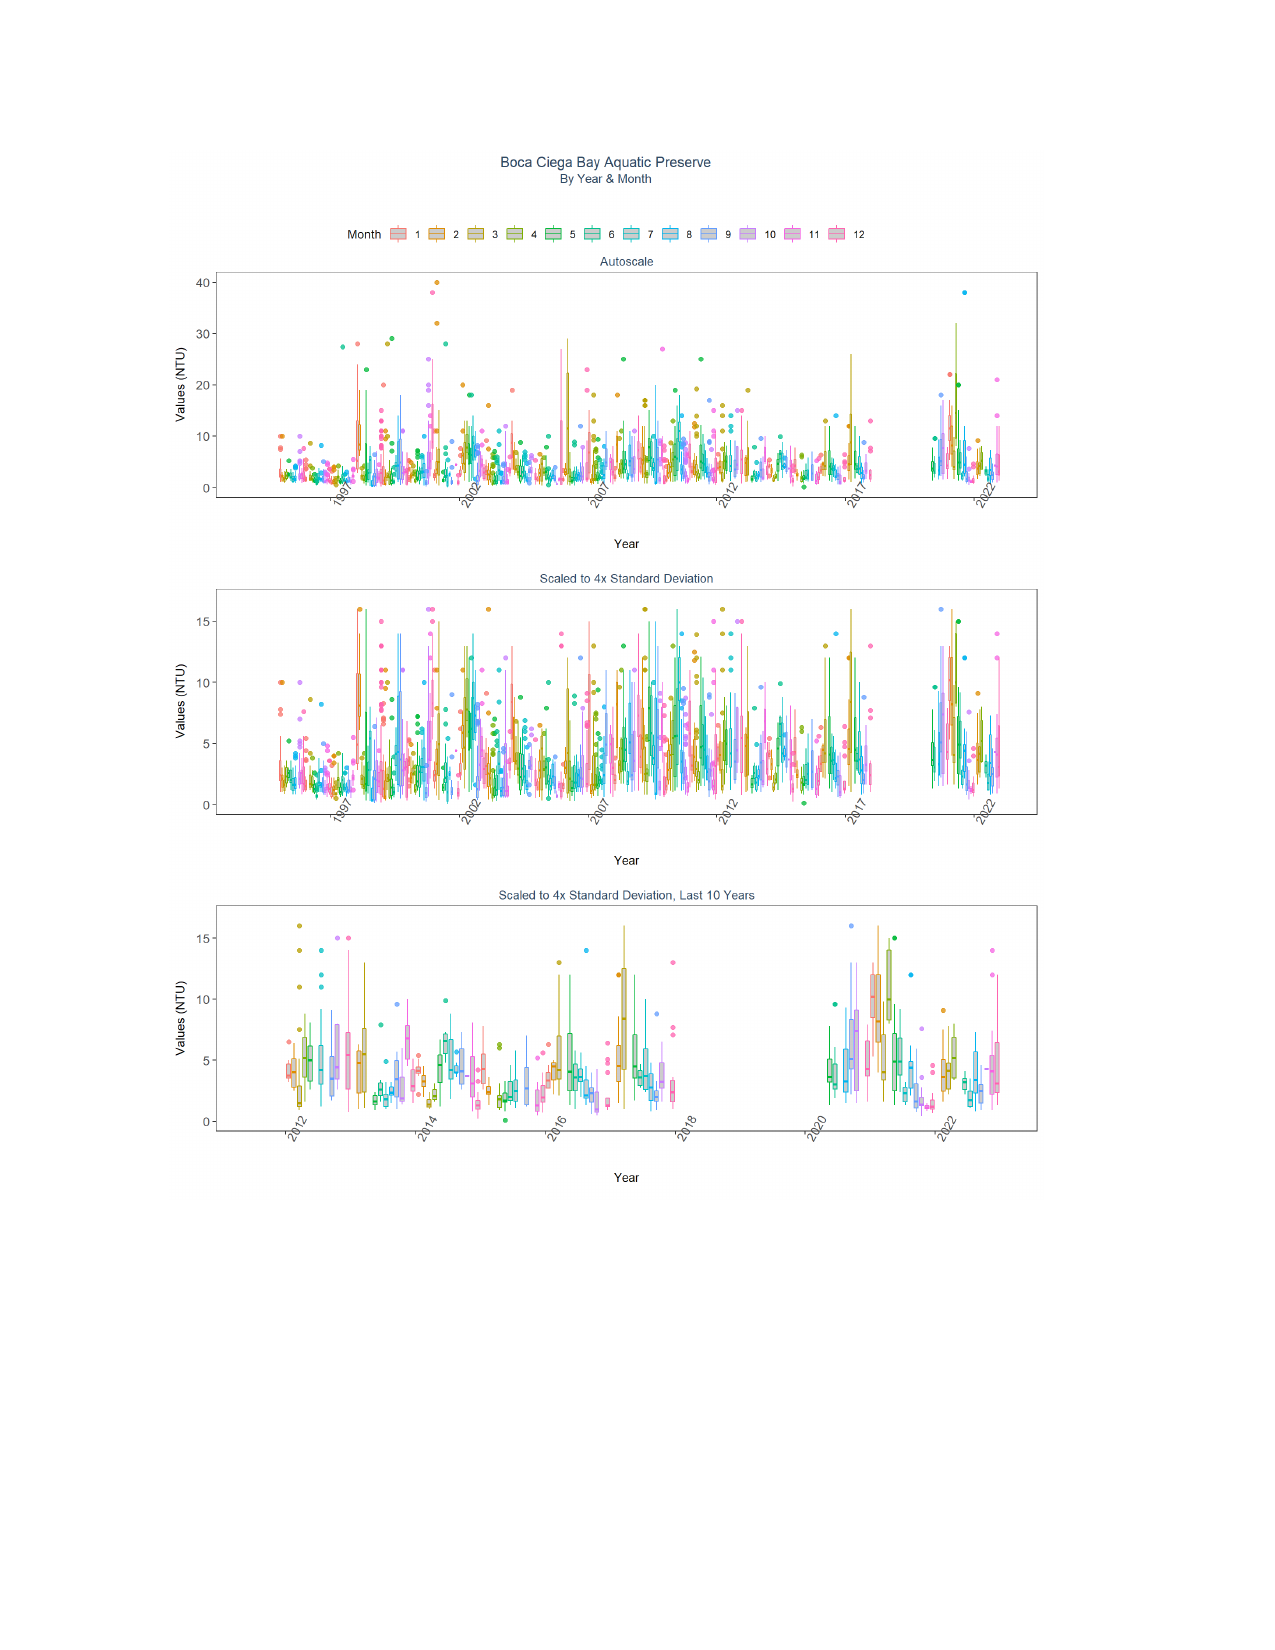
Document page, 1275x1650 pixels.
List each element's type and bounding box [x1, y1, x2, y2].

picture [168, 150, 1044, 1200]
